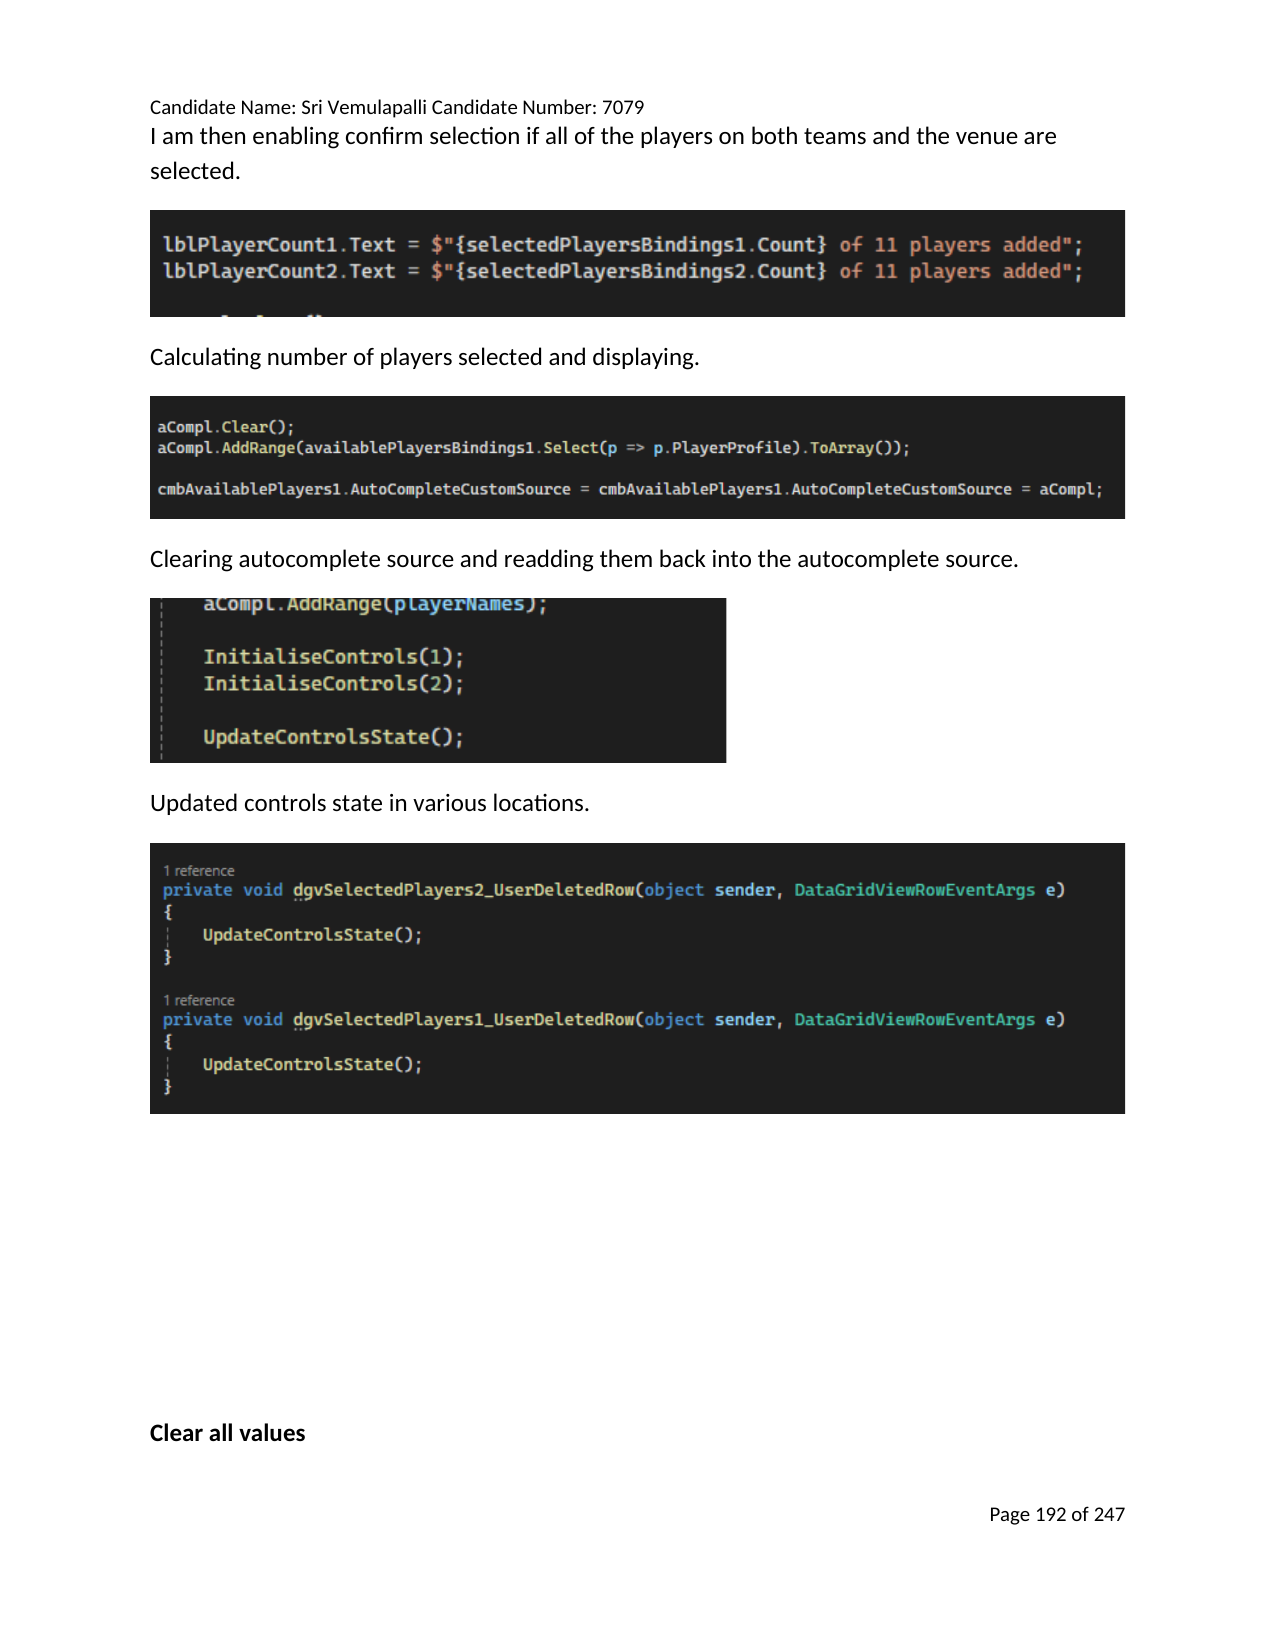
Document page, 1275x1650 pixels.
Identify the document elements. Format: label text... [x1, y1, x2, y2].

picture [150, 210, 1125, 317]
text Calculating number of players selected and displaying. [150, 341, 1125, 372]
text Updated controls state in various locations. [150, 788, 1125, 818]
picture [150, 843, 1125, 1114]
text Clear all values [150, 1417, 1125, 1447]
picture [150, 598, 727, 763]
text I am then enabling confirm selection if all of the players on both teams and the venue are selected. [150, 120, 1125, 186]
picture [150, 396, 1125, 519]
text Clearing autocomplete source and readding them back into the autocomplete source. [150, 543, 1125, 574]
